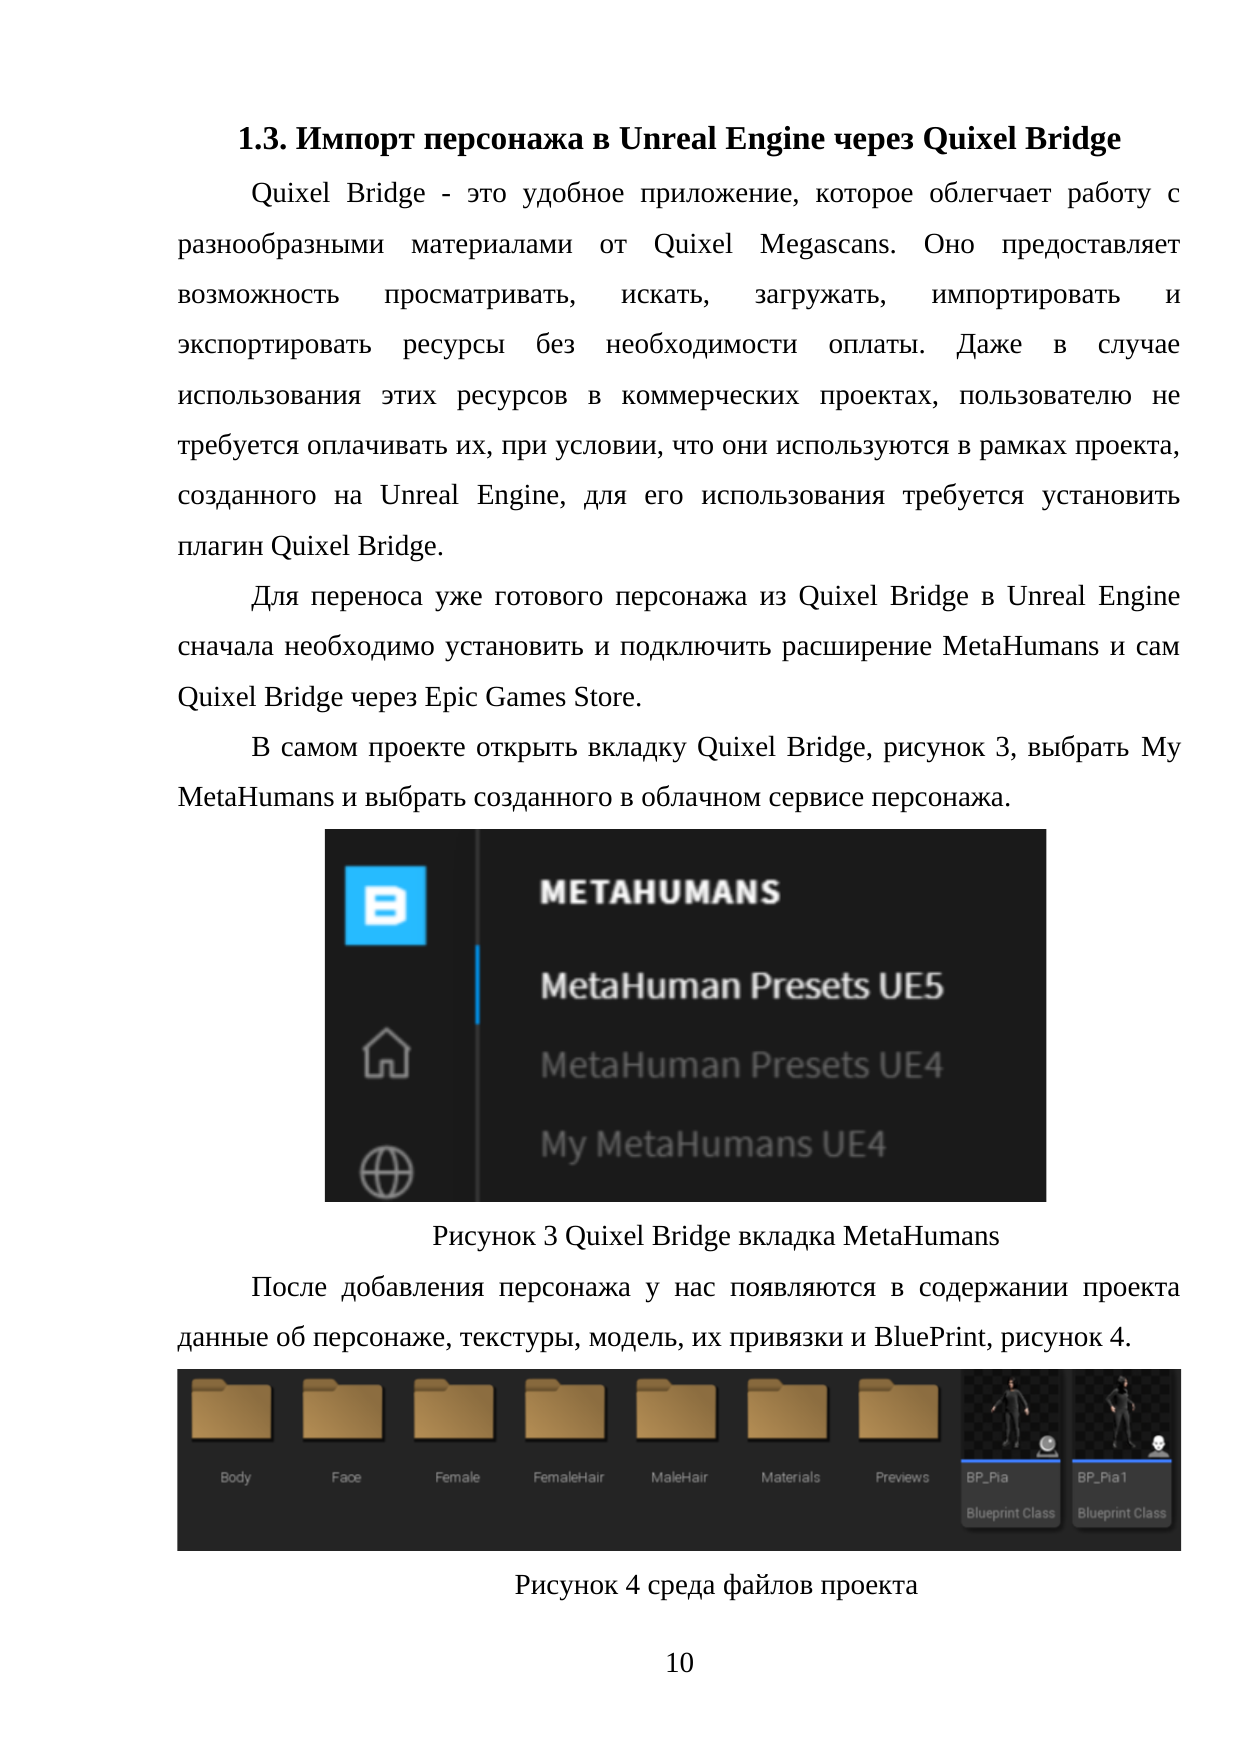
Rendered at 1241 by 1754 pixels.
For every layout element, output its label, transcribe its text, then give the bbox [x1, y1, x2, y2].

picture [177, 1369, 1182, 1551]
text 1.3. Импорт персонажа в Unreal Engine через Quixel Bridge [177, 118, 1181, 156]
text В самом проекте открыть вкладку Quixel Bridge, рисунок 3, выбрать My MetaHumans и выбрать созданного в облачном сервисе персонажа. [177, 729, 1181, 813]
picture [324, 829, 1047, 1202]
text Для переноса уже готового персонажа из Quixel Bridge в Unreal Engine сначала необходимо установить и подключить расширение MetaHumans и сам Quixel Bridge через Epic Games Store. [177, 578, 1181, 712]
text Рисунок 4 среда файлов проекта [177, 1567, 1181, 1601]
text Quixel Bridge - это удобное приложение, которое облегчает работу с разнообразными материалами от Quixel Megascans. Оно предоставляет возможность просматривать, искать, загружать, импортировать и экспортировать ресурсы без необходимости оплаты. Даже в случае использования этих ресурсов в коммерческих проектах, пользователю не требуется оплачивать их, при условии, что они используются в рамках проекта, созданного на Unreal Engine, для его использования требуется установить плагин Quixel Bridge. [177, 176, 1181, 561]
text После добавления персонажа у нас появляются в содержании проекта данные об персонаже, текстуры, модель, их привязки и BluePrint, рисунок 4. [177, 1269, 1181, 1352]
text Рисунок 3 Quixel Bridge вкладка MetaHumans [177, 1218, 1181, 1252]
